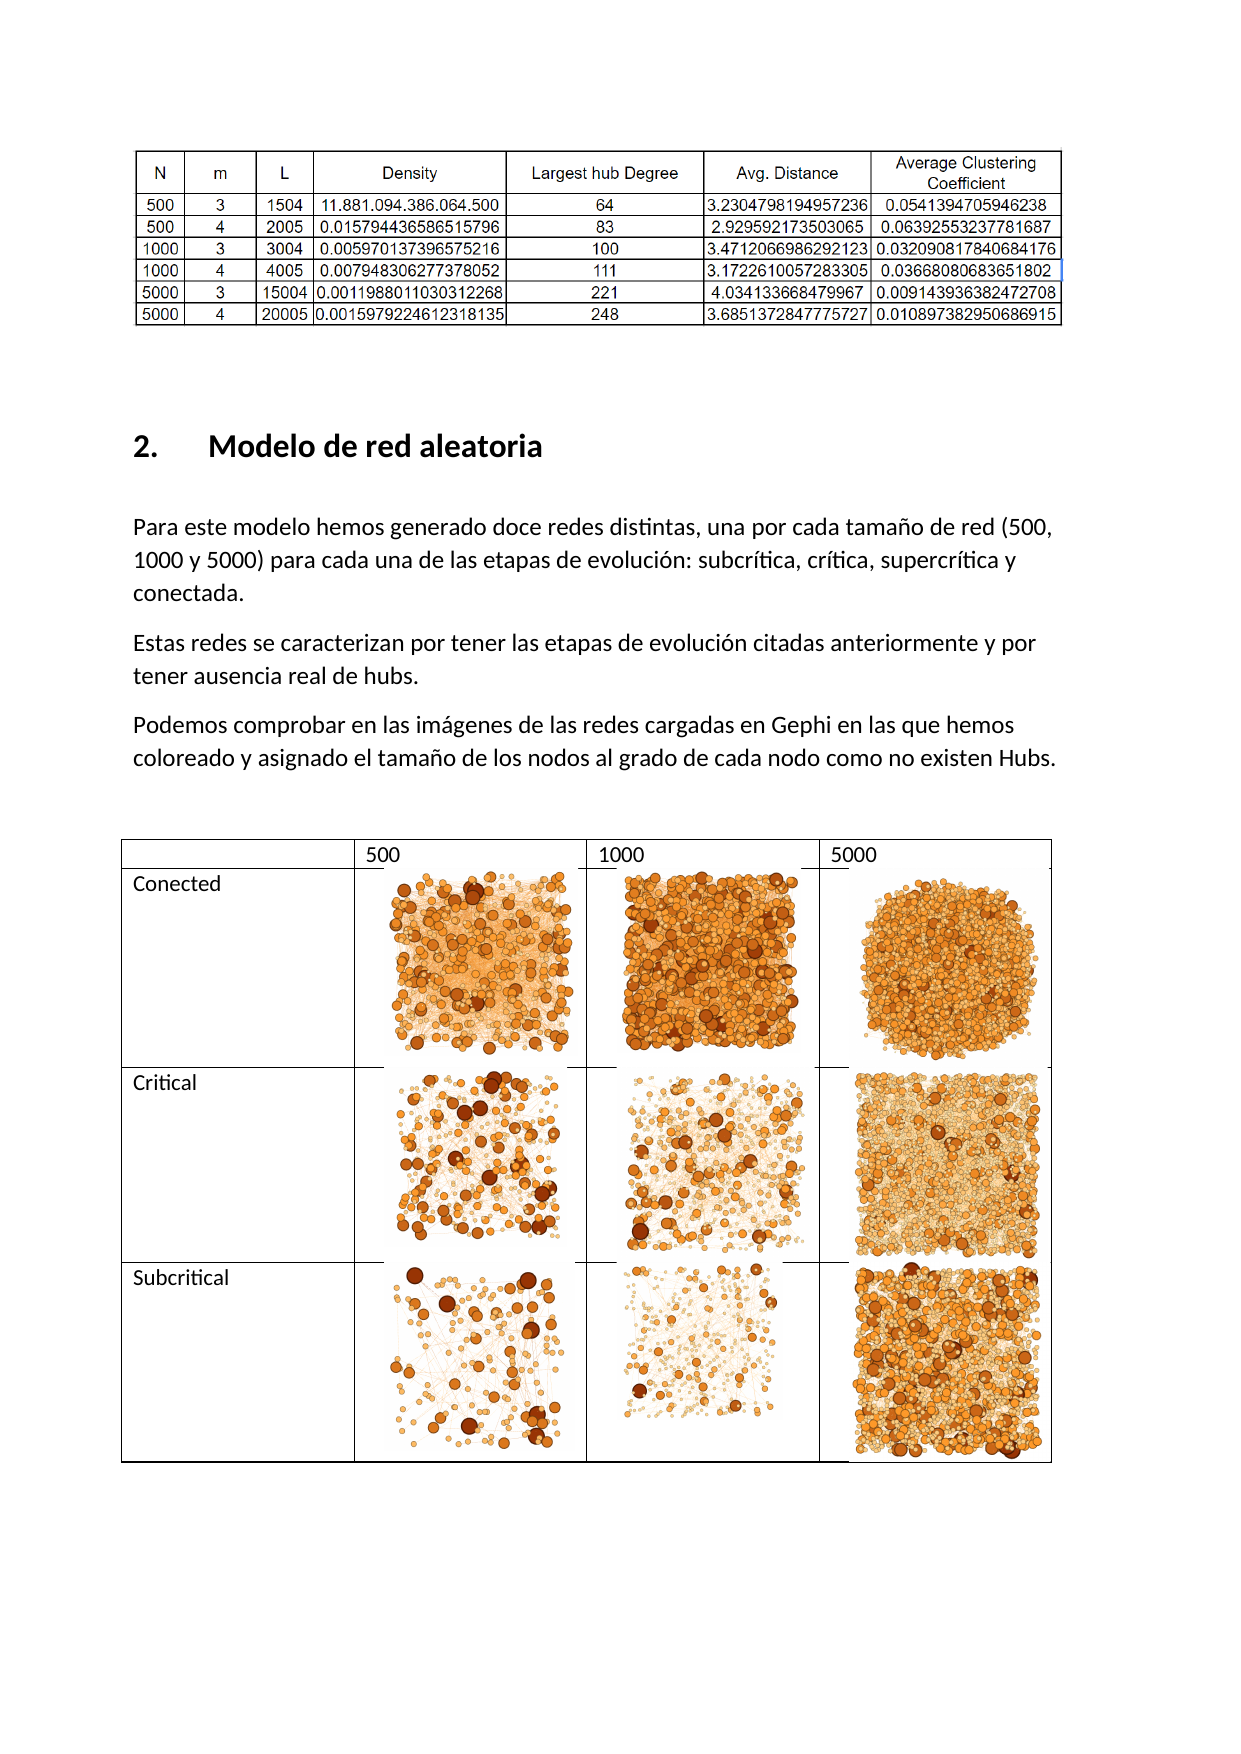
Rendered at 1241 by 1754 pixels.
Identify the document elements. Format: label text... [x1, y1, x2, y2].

table_cell Subcritical [122, 1263, 354, 1461]
text Para este modelo hemos generado doce redes distintas, una por cada tamaño de red (500, 1000 y 5000) para cada una de las etapas de evolución: subcrítica, crítica, supercrítica y conectada. [133, 512, 1063, 608]
table_header 500 [355, 840, 586, 868]
table_cell [355, 1263, 586, 1461]
table_cell [820, 1263, 849, 1461]
table_cell [587, 1263, 819, 1461]
table_cell [355, 1068, 586, 1262]
table_header 1000 [587, 840, 819, 868]
table_cell Conected [122, 869, 354, 1067]
table_cell [815, 1068, 819, 1262]
table_cell [587, 869, 819, 1067]
text Estas redes se caracterizan por tener las etapas de evolución citadas anteriormente y por tener ausencia real de hubs. [133, 627, 1063, 690]
table_cell [587, 1068, 616, 1262]
table_cell [355, 869, 586, 1067]
list Modelo de red aleatoria [133, 425, 1063, 466]
table_header [122, 840, 354, 868]
table_cell [820, 869, 849, 1067]
text Podemos comprobar en las imágenes de las redes cargadas en Gephi en las que hemos coloreado y asignado el tamaño de los nodos al grado de cada nodo como no existen Hubs. [133, 709, 1063, 773]
table_cell [820, 1068, 849, 1262]
picture [132, 147, 1064, 327]
table_cell Critical [122, 1068, 354, 1262]
table_header 5000 [820, 840, 1051, 868]
